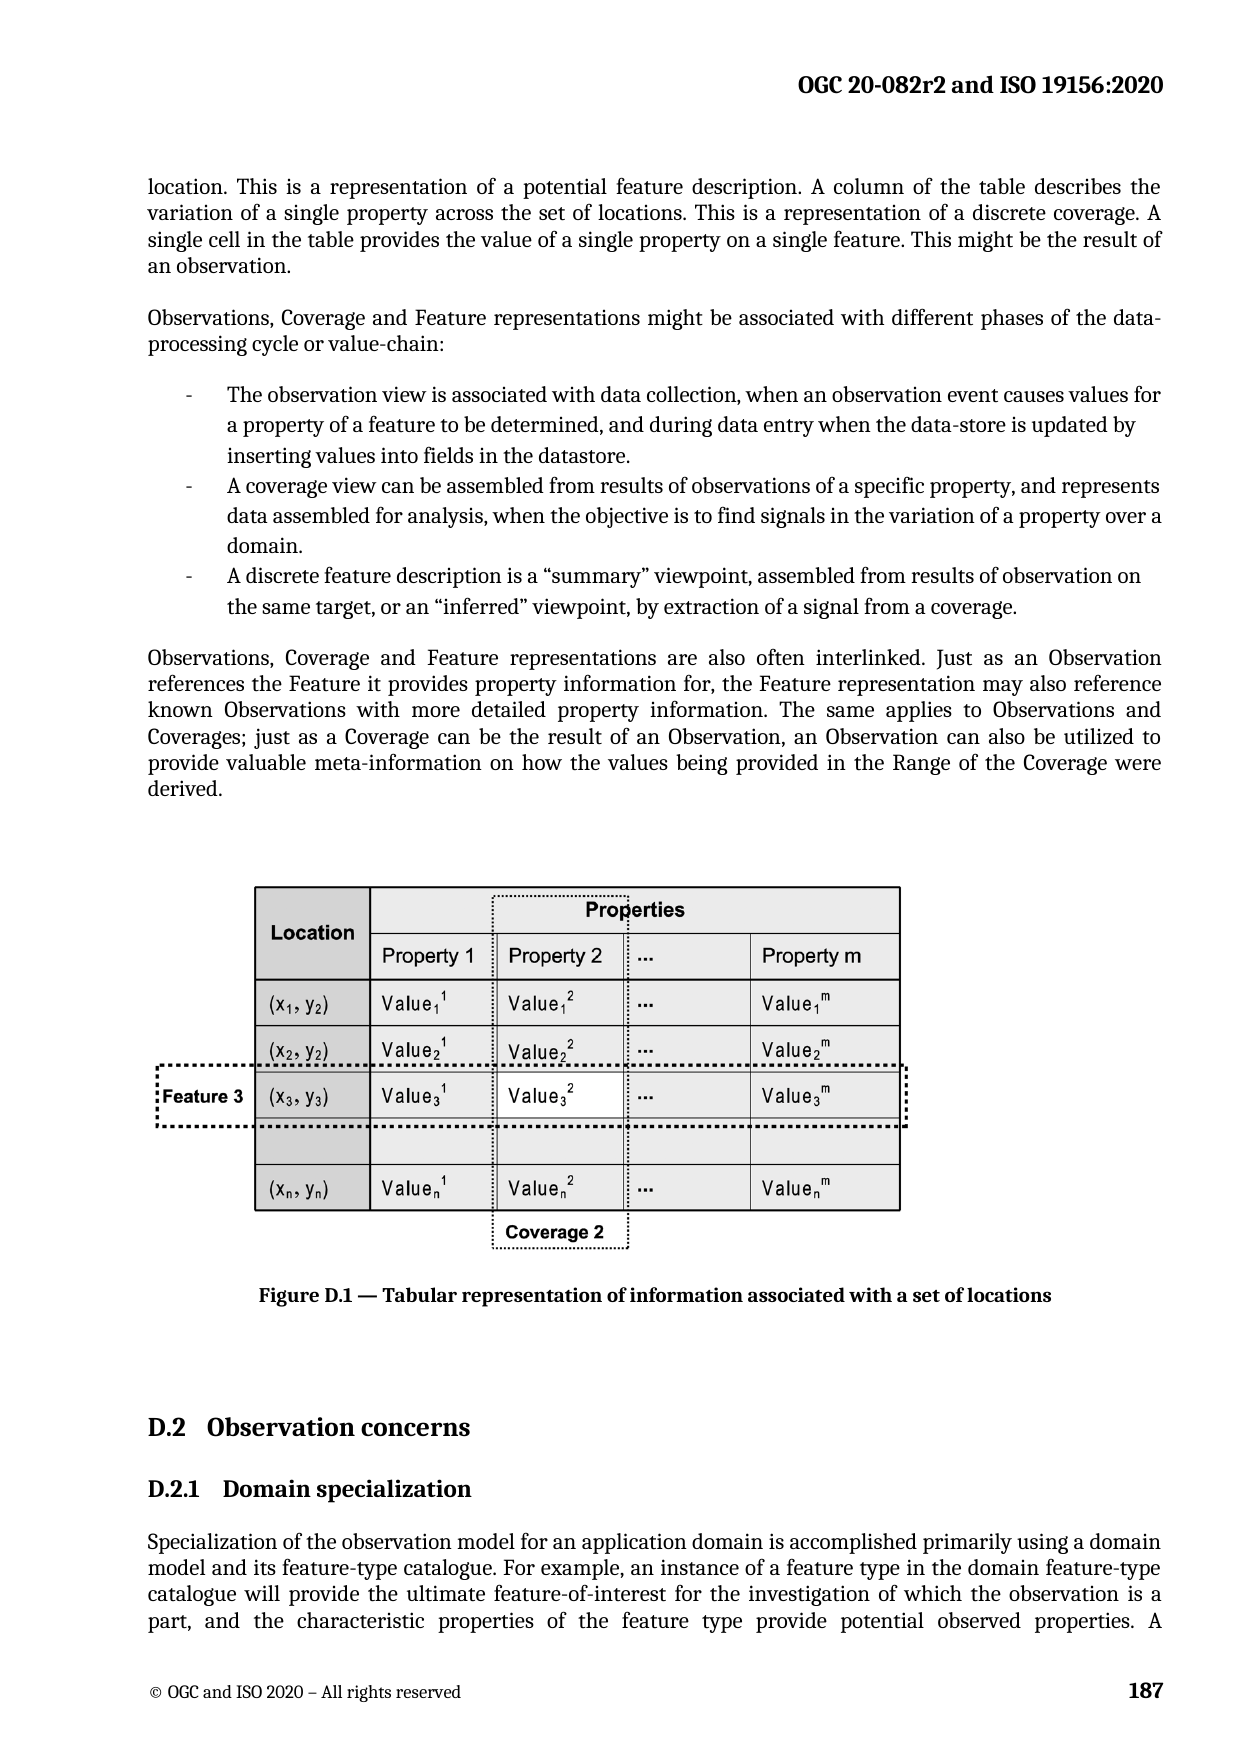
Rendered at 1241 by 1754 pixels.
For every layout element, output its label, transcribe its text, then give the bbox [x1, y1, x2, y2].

text Observation concerns [148, 1412, 1163, 1443]
list The observation view is associated with data collection, when an observation event causes values for a property of a feature to be determined, and during data entry when the data-store is updated by inserting values into fields in the datastore. [185, 382, 1163, 469]
text Observations, Coverage and Feature representations are also often interlinked. Just as an Observation references the Feature it provides property information for, the Feature representation may also reference known Observations with more detailed property information. The same applies to Observations and Coverages; just as a Coverage can be the result of an Observation, an Observation can also be utilized to provide valuable meta-information on how the values being provided in the Range of the Coverage were derived. [148, 644, 1163, 803]
text Domain specialization [148, 1475, 1163, 1503]
list A discrete feature description is a “summary” viewpoint, assembled from results of observation on the same target, or an “inferred” viewpoint, by extraction of a signal from a coverage. [185, 563, 1163, 620]
text Figure D.1 — Tabular representation of information associated with a set of locations [148, 1283, 1163, 1308]
picture [147, 876, 918, 1258]
text Observations, Coverage and Feature representations might be associated with different phases of the data-processing cycle or value-chain: [148, 304, 1163, 357]
list A coverage view can be assembled from results of observations of a specific property, and represents data assembled for analysis, when the objective is to find signals in the variation of a property over a domain. [185, 473, 1163, 559]
